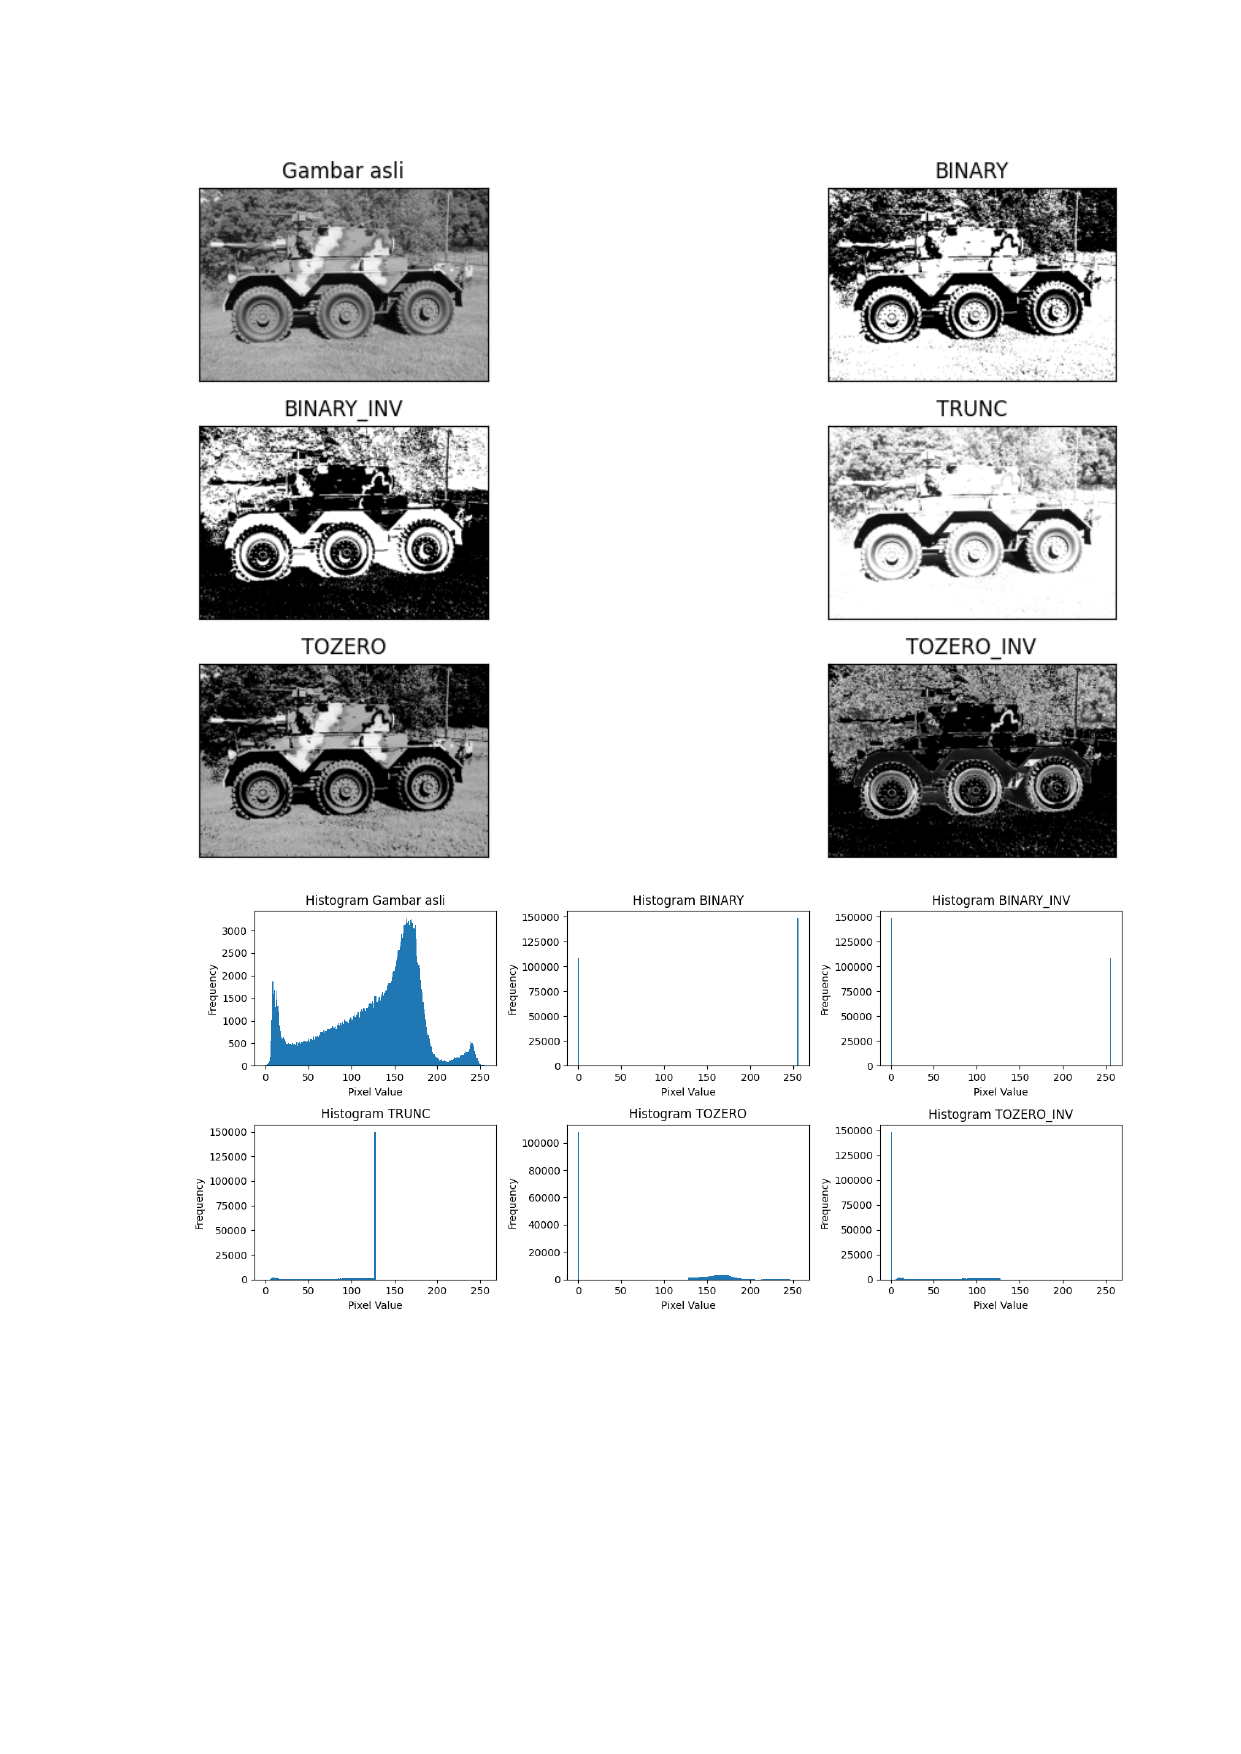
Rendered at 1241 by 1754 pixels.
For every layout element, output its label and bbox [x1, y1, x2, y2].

picture [187, 887, 1128, 1318]
picture [187, 150, 1128, 869]
